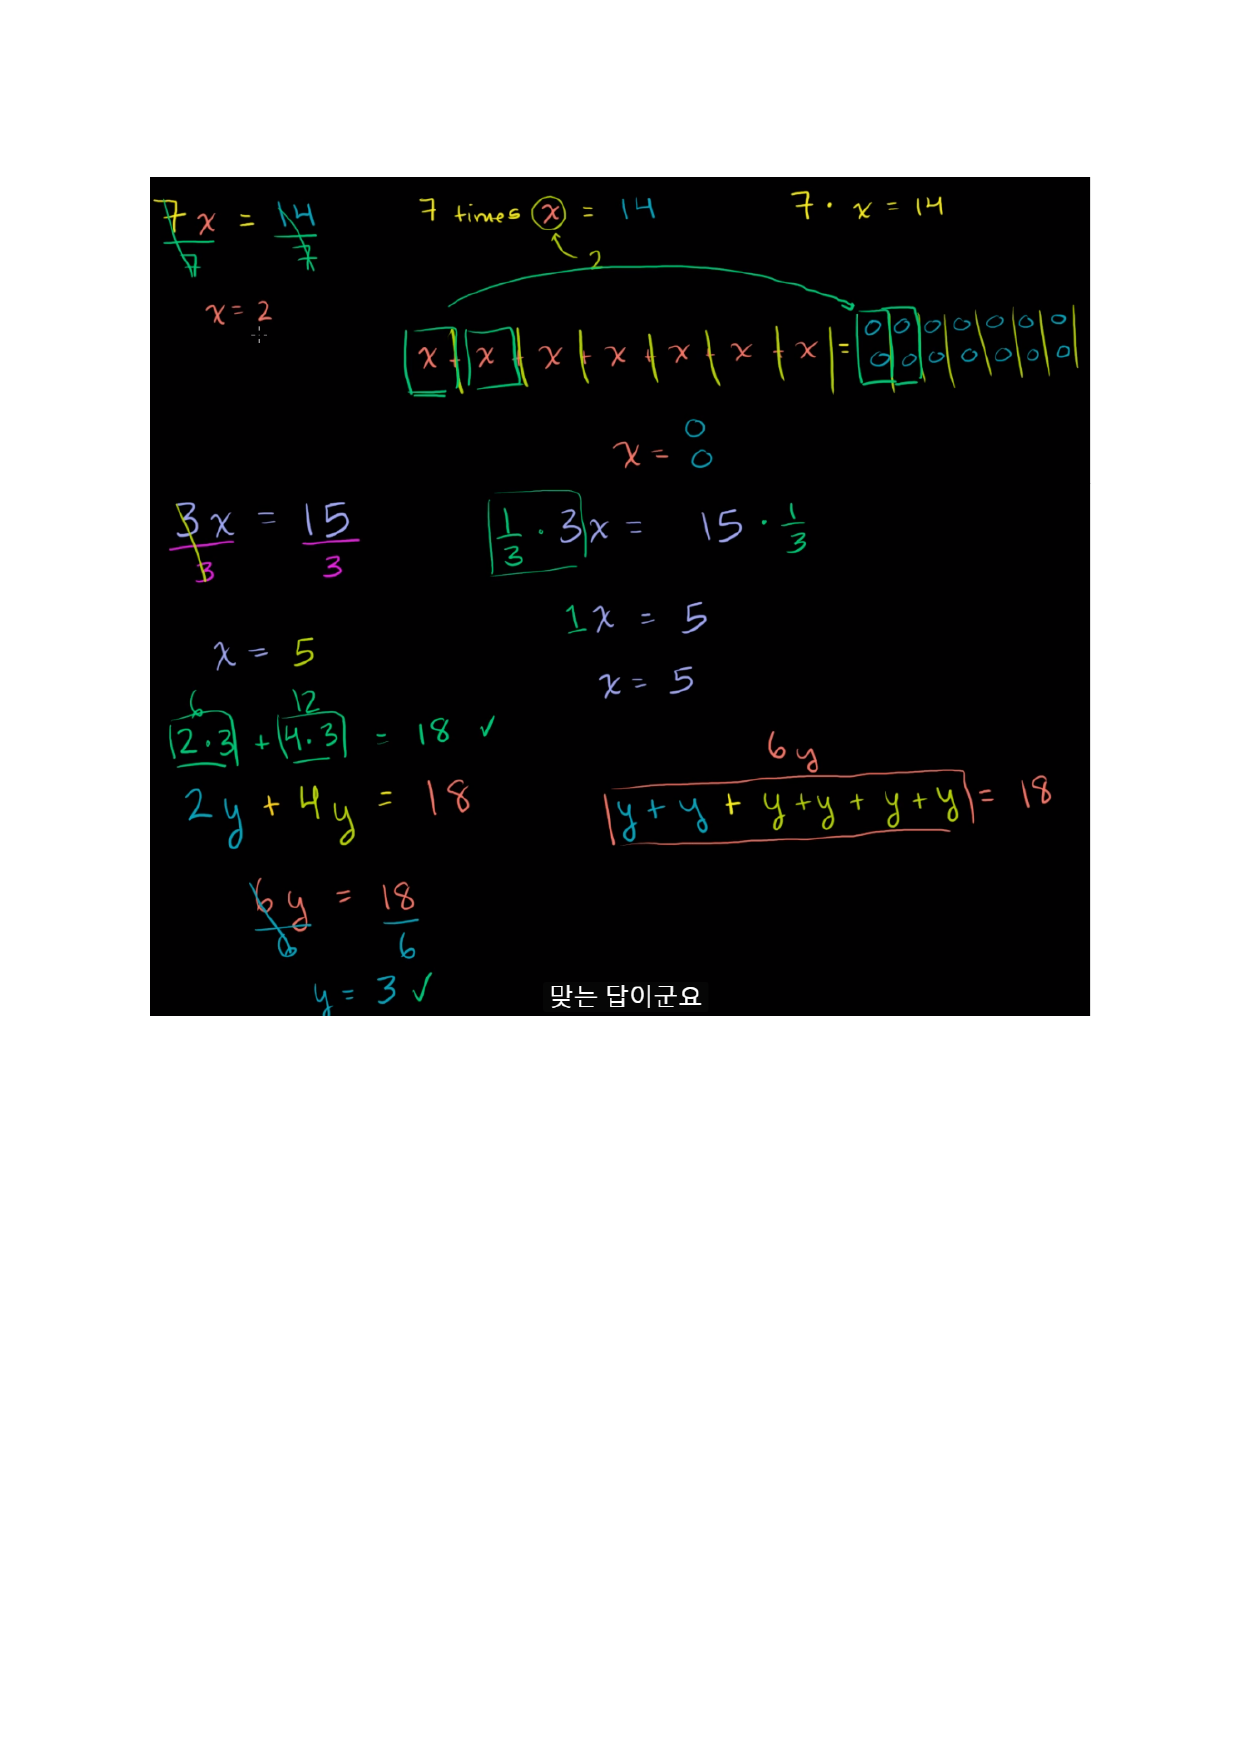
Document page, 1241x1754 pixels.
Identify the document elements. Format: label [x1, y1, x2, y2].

picture [150, 177, 1091, 1016]
